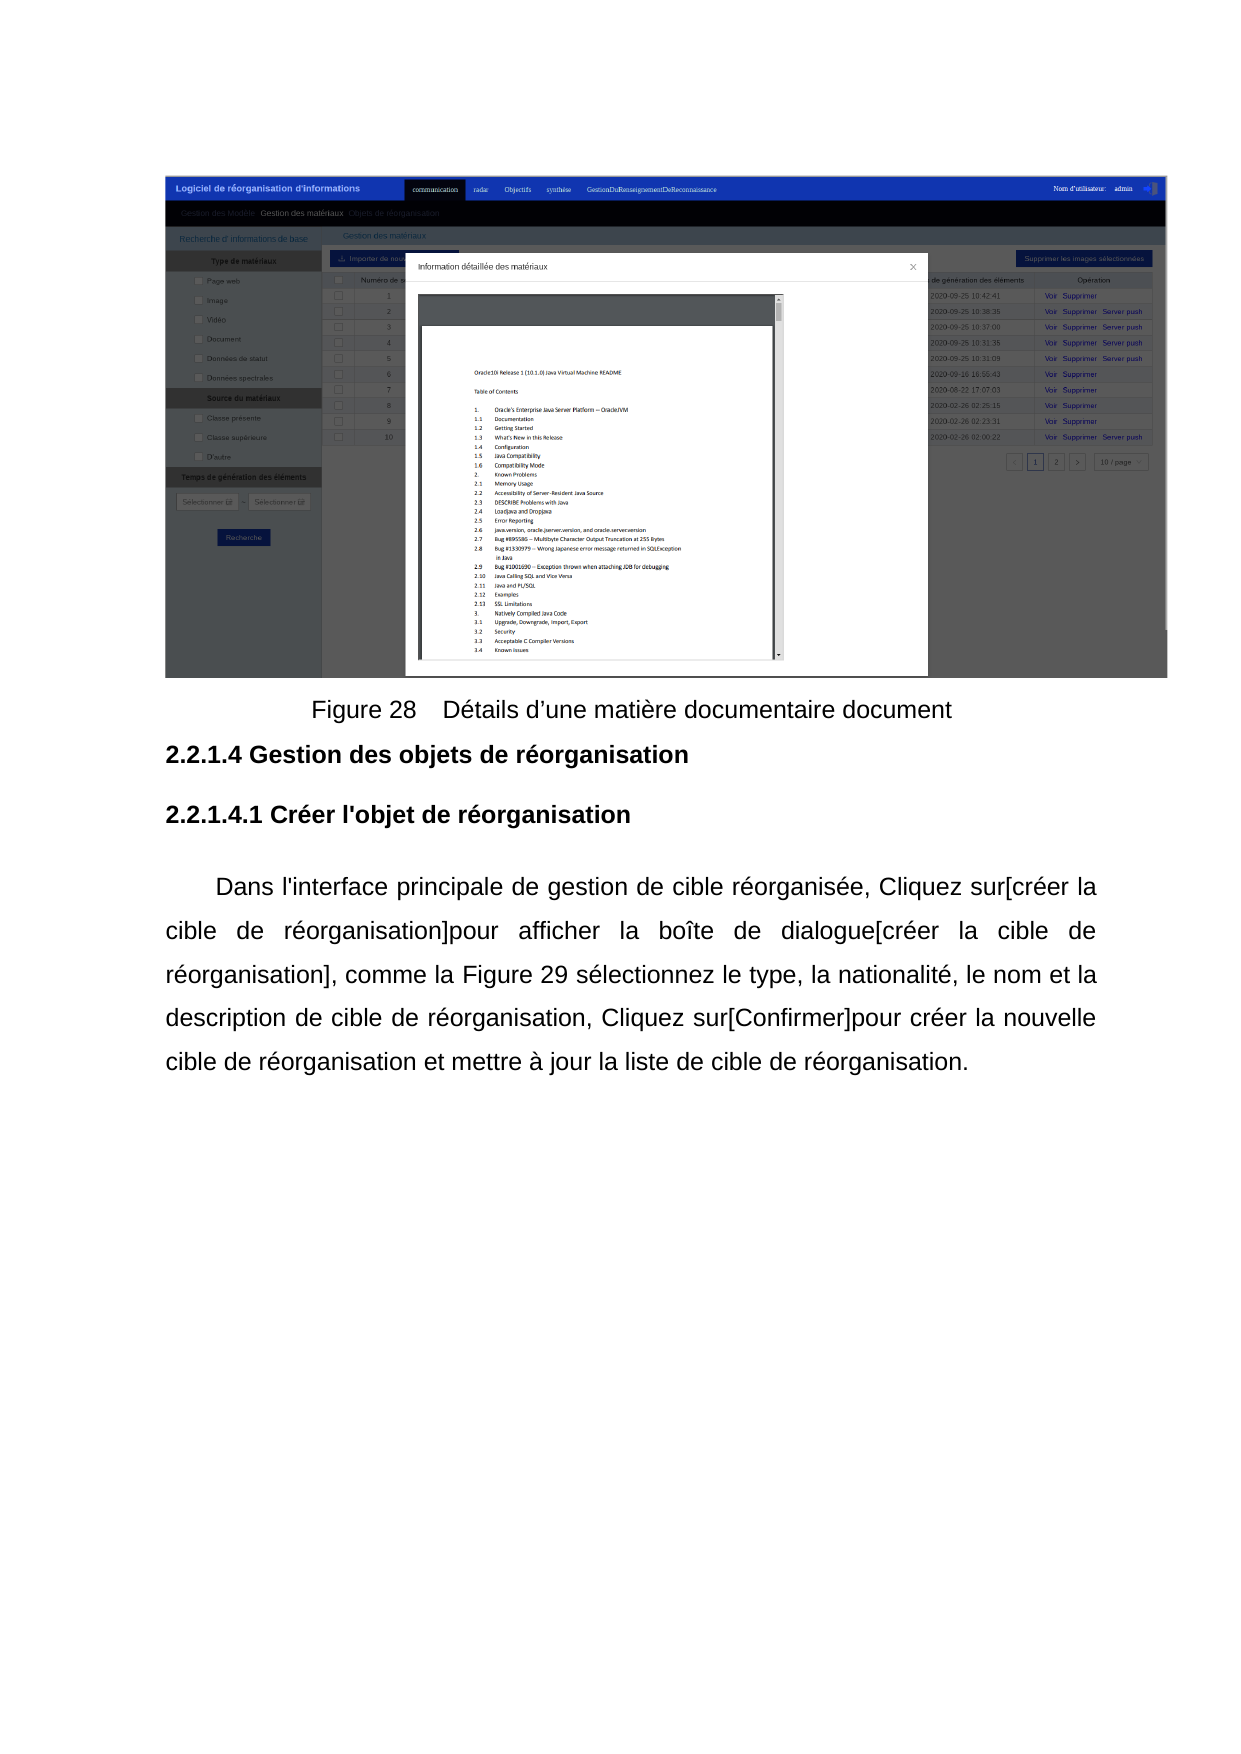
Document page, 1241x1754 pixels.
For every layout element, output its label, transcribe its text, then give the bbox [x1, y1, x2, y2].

text Gestion des objets de réorganisation [165, 740, 1098, 769]
text Dans l'interface principale de gestion de cible réorganisée, Cliquez sur[créer la cible de réorganisation]pour afficher la boîte de dialogue[créer la cible de réorganisation], comme la Figure 29 sélectionnez le type, la nationalité, le nom et la description de cible de réorganisation, Cliquez sur[Confirmer]pour créer la nouvelle cible de réorganisation et mettre à jour la liste de cible de réorganisation. [165, 861, 1098, 1079]
picture [165, 175, 1168, 678]
text Créer l'objet de réorganisation [165, 801, 1098, 829]
text Détails d’une matière documentaire document [165, 695, 1098, 723]
